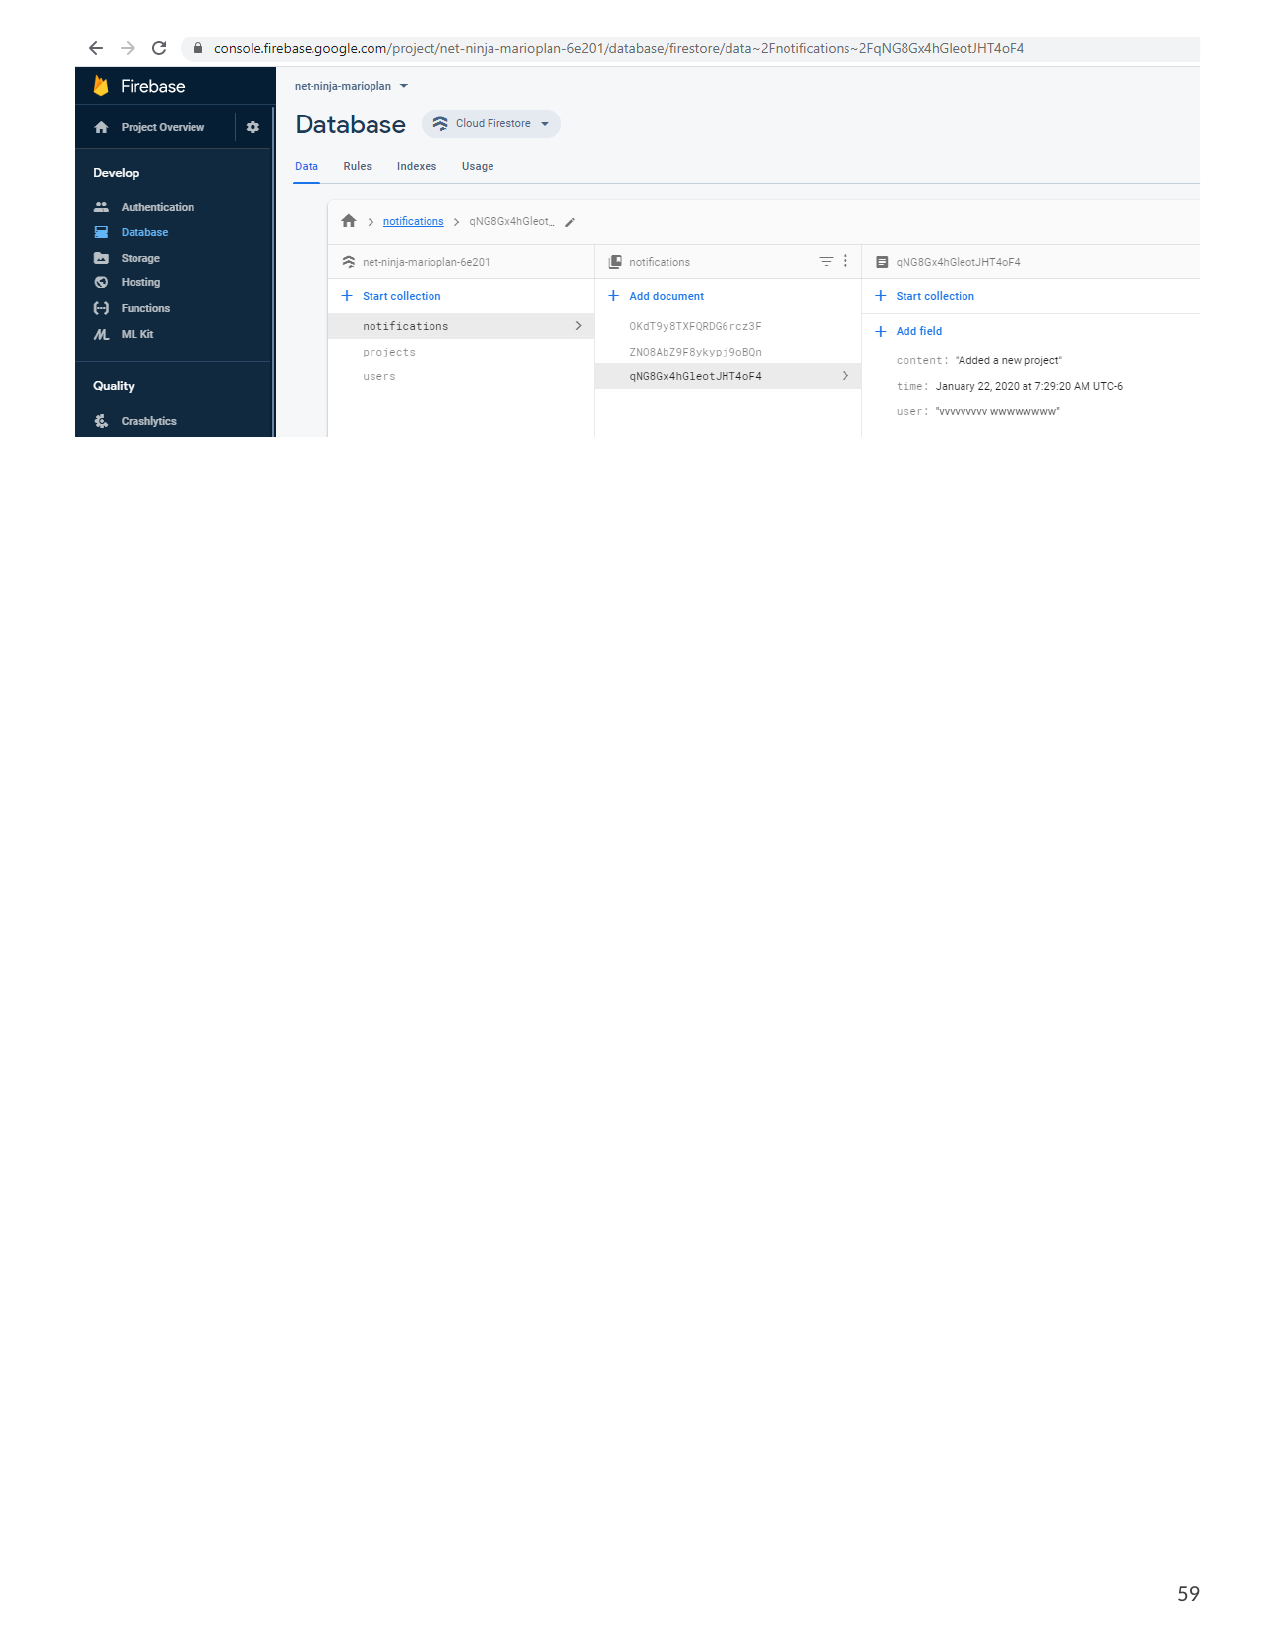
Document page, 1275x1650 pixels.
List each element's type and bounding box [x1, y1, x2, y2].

picture [75, 37, 1200, 437]
